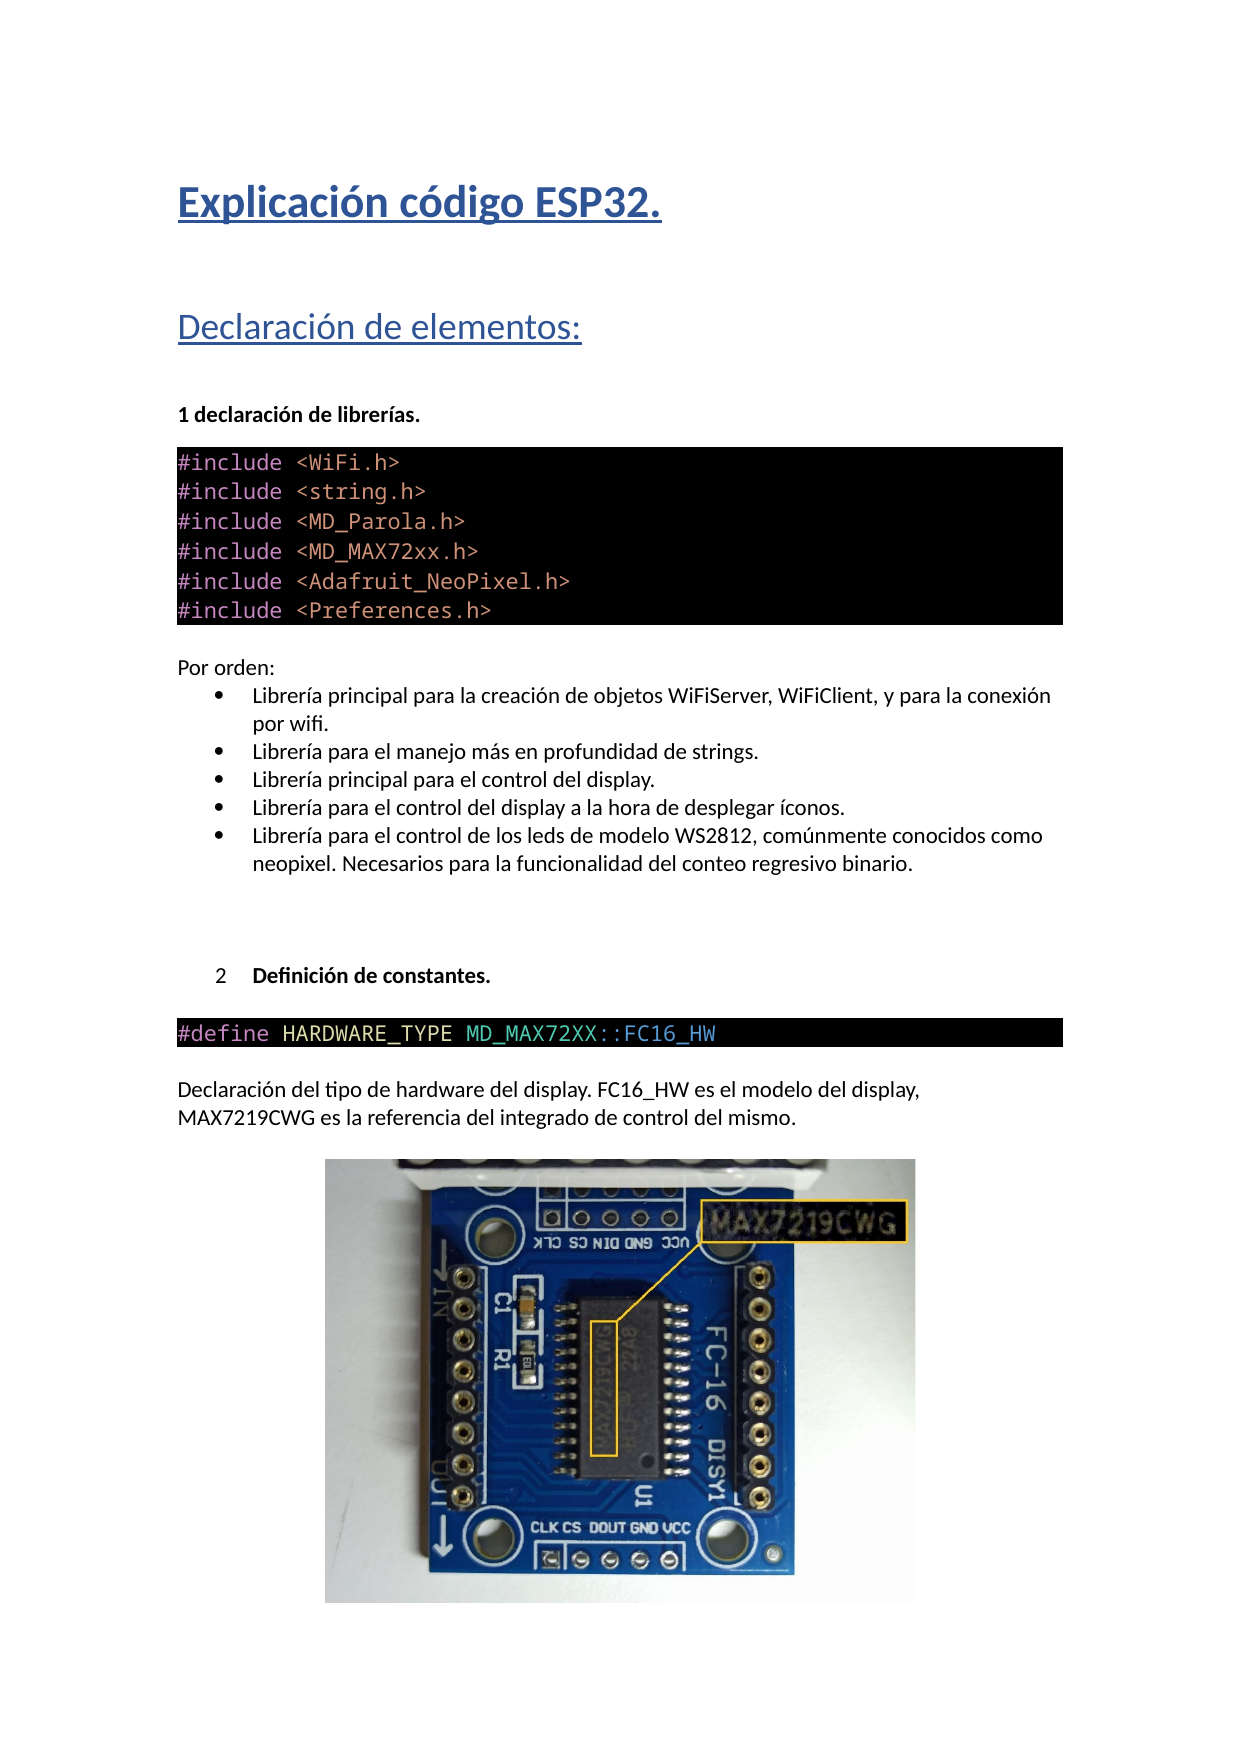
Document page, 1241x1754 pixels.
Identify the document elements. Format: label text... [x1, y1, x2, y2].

list Librería para el control de los leds de modelo WS2812, comúnmente conocidos como neopixel. Necesarios para la funcionalidad del conteo regresivo binario. [215, 821, 1063, 877]
list Definición de constantes. [215, 962, 1063, 989]
list Librería principal para la creación de objetos WiFiServer, WiFiClient, y para la conexión por wifi. [215, 681, 1063, 737]
text #include <Preferences.h> [177, 596, 1063, 625]
text #define HARDWARE_TYPE MD_MAX72XX::FC16_HW [177, 1018, 1063, 1047]
text 1 declaración de librerías. [177, 400, 1063, 428]
text #include <WiFi.h> [177, 447, 1063, 476]
list Librería principal para el control del display. [215, 765, 1063, 793]
text #include <MD_MAX72xx.h> [177, 536, 1063, 566]
text #include <Adafruit_NeoPixel.h> [177, 566, 1063, 596]
text #include <string.h> [177, 476, 1063, 506]
text Por orden: [177, 653, 1063, 681]
text Declaración de elementos: [177, 303, 1063, 349]
picture [325, 1159, 916, 1603]
list Librería para el manejo más en profundidad de strings. [215, 737, 1063, 765]
text Explicación código ESP32. [177, 173, 1063, 228]
text #include <MD_Parola.h> [177, 506, 1063, 536]
list Librería para el control del display a la hora de desplegar íconos. [215, 793, 1063, 821]
text Declaración del tipo de hardware del display. FC16_HW es el modelo del display, MAX7219CWG es la referencia del integrado de control del mismo. [177, 1075, 1063, 1131]
